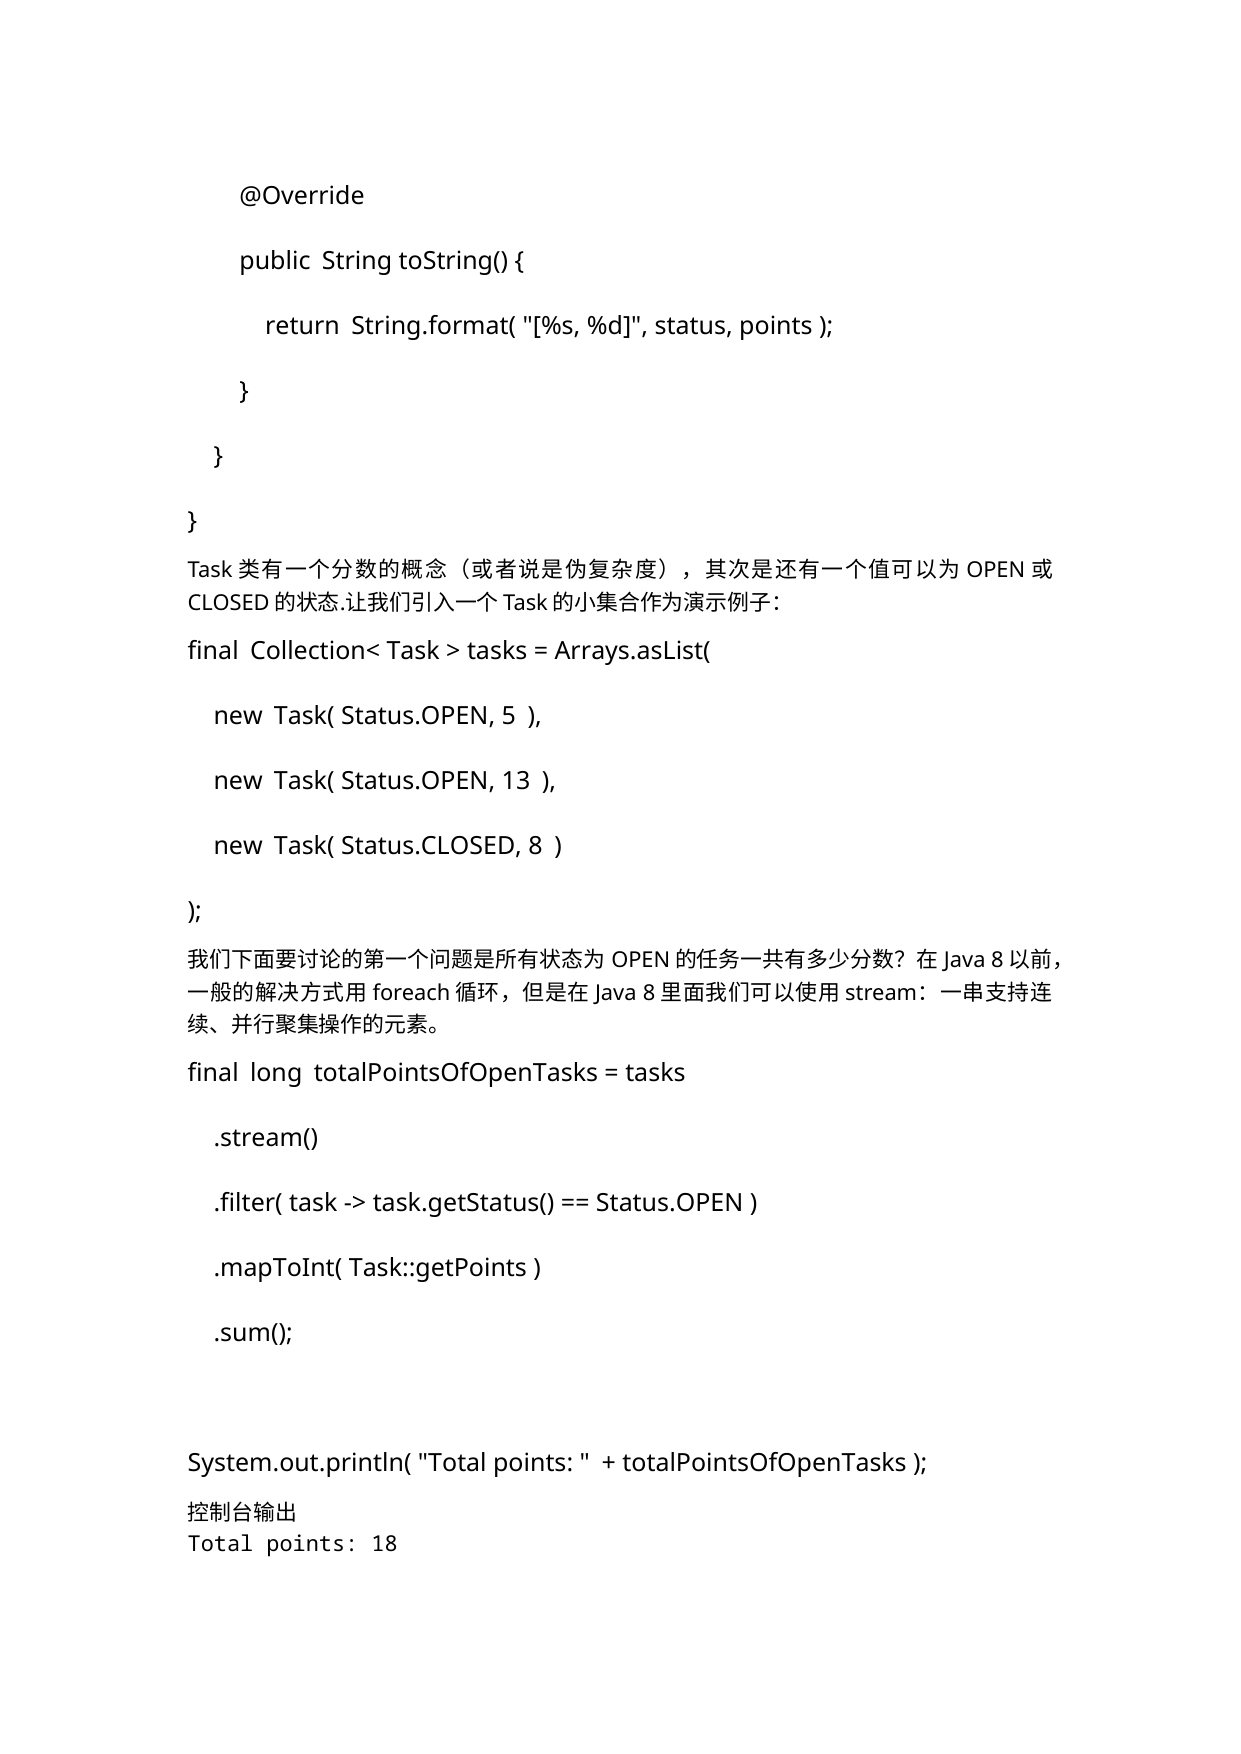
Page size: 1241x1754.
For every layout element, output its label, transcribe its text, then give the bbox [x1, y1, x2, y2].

text final long totalPointsOfOpenTasks = tasks [187, 1039, 1053, 1104]
text final Collection< Task > tasks = Arrays.asList( [187, 617, 1053, 682]
text Task类有一个分数的概念（或者说是伪复杂度），其次是还有一个值可以为OPEN或CLOSED的状态.让我们引入一个Task的小集合作为演示例子： [187, 563, 1053, 617]
text public String toString() { [187, 227, 1053, 292]
text ); [187, 877, 1053, 942]
text .mapToInt( Task::getPoints ) [187, 1234, 1053, 1299]
text 我们下面要讨论的第一个问题是所有状态为OPEN的任务一共有多少分数？在Java 8以前，一般的解决方式用foreach循环，但是在Java 8里面我们可以使用stream：一串支持连续、并行聚集操作的元素。 [187, 942, 1053, 1039]
text } [187, 422, 1053, 487]
text return String.format( "[%s, %d]", status, points ); [187, 292, 1053, 357]
text Total points: 18 [187, 1527, 1053, 1559]
text 控制台输出 [187, 1494, 1053, 1527]
text .stream() [187, 1104, 1053, 1169]
text System.out.println( "Total points: " + totalPointsOfOpenTasks ); [187, 1429, 1053, 1494]
text new Task( Status.OPEN, 13 ), [187, 747, 1053, 812]
text new Task( Status.OPEN, 5 ), [187, 682, 1053, 747]
text } [187, 357, 1053, 422]
text .filter( task -> task.getStatus() == Status.OPEN ) [187, 1169, 1053, 1234]
text new Task( Status.CLOSED, 8 ) [187, 812, 1053, 877]
text .sum(); [187, 1299, 1053, 1364]
text @Override [187, 162, 1053, 227]
text } [187, 487, 1053, 552]
